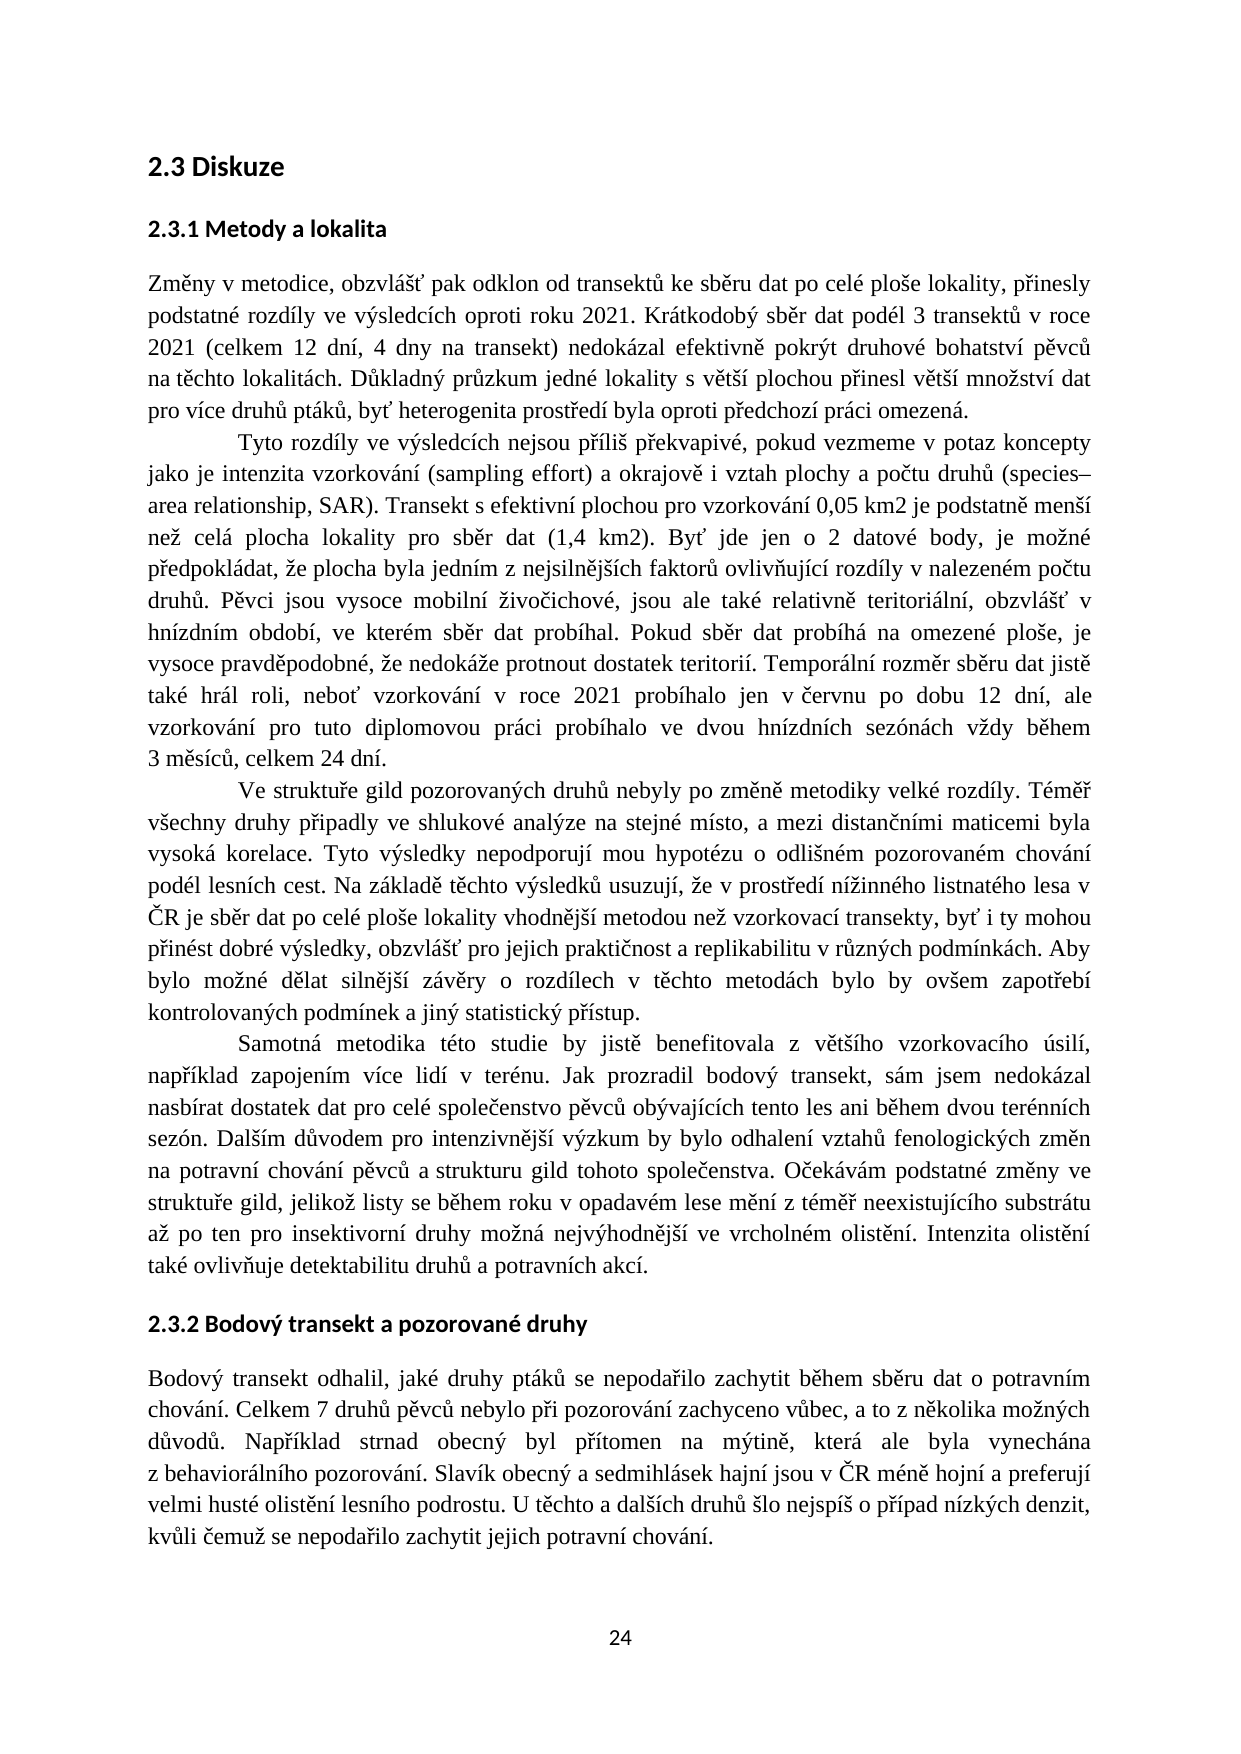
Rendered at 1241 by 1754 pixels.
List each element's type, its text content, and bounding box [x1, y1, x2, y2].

text 2.3.2 Bodový transekt a pozorované druhy [148, 1308, 1093, 1338]
text Bodový transekt odhalil, jaké druhy ptáků se nepodařilo zachytit během sběru dat o potravním chování. Celkem 7 druhů pěvců nebylo při pozorování zachyceno vůbec, a to z několika možných důvodů. Například strnad obecný byl přítomen na mýtině, která ale byla vynechána z behaviorálního pozorování. Slavík obecný a sedmihlásek hajní jsou v ČR méně hojní a preferují velmi husté olistění lesního podrostu. U těchto a dalších druhů šlo nejspíš o případ nízkých denzit, kvůli čemuž se nepodařilo zachytit jejich potravní chování. [148, 1363, 1093, 1549]
text Samotná metodika této studie by jistě benefitovala z většího vzorkovacího úsilí, například zapojením více lidí v terénu. Jak prozradil bodový transekt, sám jsem nedokázal nasbírat dostatek dat pro celé společenstvo pěvců obývajících tento les ani během dvou terénních sezón. Dalším důvodem pro intenzivnější výzkum by bylo odhalení vztahů fenologických změn na potravní chování pěvců a strukturu gild tohoto společenstva. Očekávám podstatné změny ve struktuře gild, jelikož listy se během roku v opadavém lese mění z téměř neexistujícího substrátu až po ten pro insektivorní druhy možná nejvýhodnější ve vrcholném olistění. Intenzita olistění také ovlivňuje detektabilitu druhů a potravních akcí. [148, 1029, 1093, 1279]
text Ve struktuře gild pozorovaných druhů nebyly po změně metodiky velké rozdíly. Téměř všechny druhy připadly ve shlukové analýze na stejné místo, a mezi distančními maticemi byla vysoká korelace. Tyto výsledky nepodporují mou hypotézu o odlišném pozorovaném chování podél lesních cest. Na základě těchto výsledků usuzují, že v prostředí nížinného listnatého lesa v ČR je sběr dat po celé ploše lokality vhodnější metodou než vzorkovací transekty, byť i ty mohou přinést dobré výsledky, obzvlášť pro jejich praktičnost a replikabilitu v různých podmínkách. Aby bylo možné dělat silnější závěry o rozdílech v těchto metodách bylo by ovšem zapotřebí kontrolovaných podmínek a jiný statistický přístup. [148, 776, 1093, 1025]
text 2.3.1 Metody a lokalita [148, 213, 1093, 244]
text 2.3 Diskuze [148, 148, 1093, 183]
text Změny v metodice, obzvlášť pak odklon od transektů ke sběru dat po celé ploše lokality, přinesly podstatné rozdíly ve výsledcích oproti roku 2021. Krátkodobý sběr dat podél 3 transektů v roce 2021 (celkem 12 dní, 4 dny na transekt) nedokázal efektivně pokrýt druhové bohatství pěvců na těchto lokalitách. Důkladný průzkum jedné lokality s větší plochou přinesl větší množství dat pro více druhů ptáků, byť heterogenita prostředí byla oproti předchozí práci omezená. [148, 269, 1093, 424]
text Tyto rozdíly ve výsledcích nejsou příliš překvapivé, pokud vezmeme v potaz koncepty jako je intenzita vzorkování (sampling effort) a okrajově i vztah plochy a počtu druhů (species–area relationship, SAR). Transekt s efektivní plochou pro vzorkování 0,05 km2 je podstatně menší než celá plocha lokality pro sběr dat (1,4 km2). Byť jde jen o 2 datové body, je možné předpokládat, že plocha byla jedním z nejsilnějších faktorů ovlivňující rozdíly v nalezeném počtu druhů. Pěvci jsou vysoce mobilní živočichové, jsou ale také relativně teritoriální, obzvlášť v hnízdním období, ve kterém sběr dat probíhal. Pokud sběr dat probíhá na omezené ploše, je vysoce pravděpodobné, že nedokáže protnout dostatek teritorií. Temporální rozměr sběru dat jistě také hrál roli, neboť vzorkování v roce 2021 probíhalo jen v červnu po dobu 12 dní, ale vzorkování pro tuto diplomovou práci probíhalo ve dvou hnízdních sezónách vždy během 3 měsíců, celkem 24 dní. [148, 428, 1093, 772]
